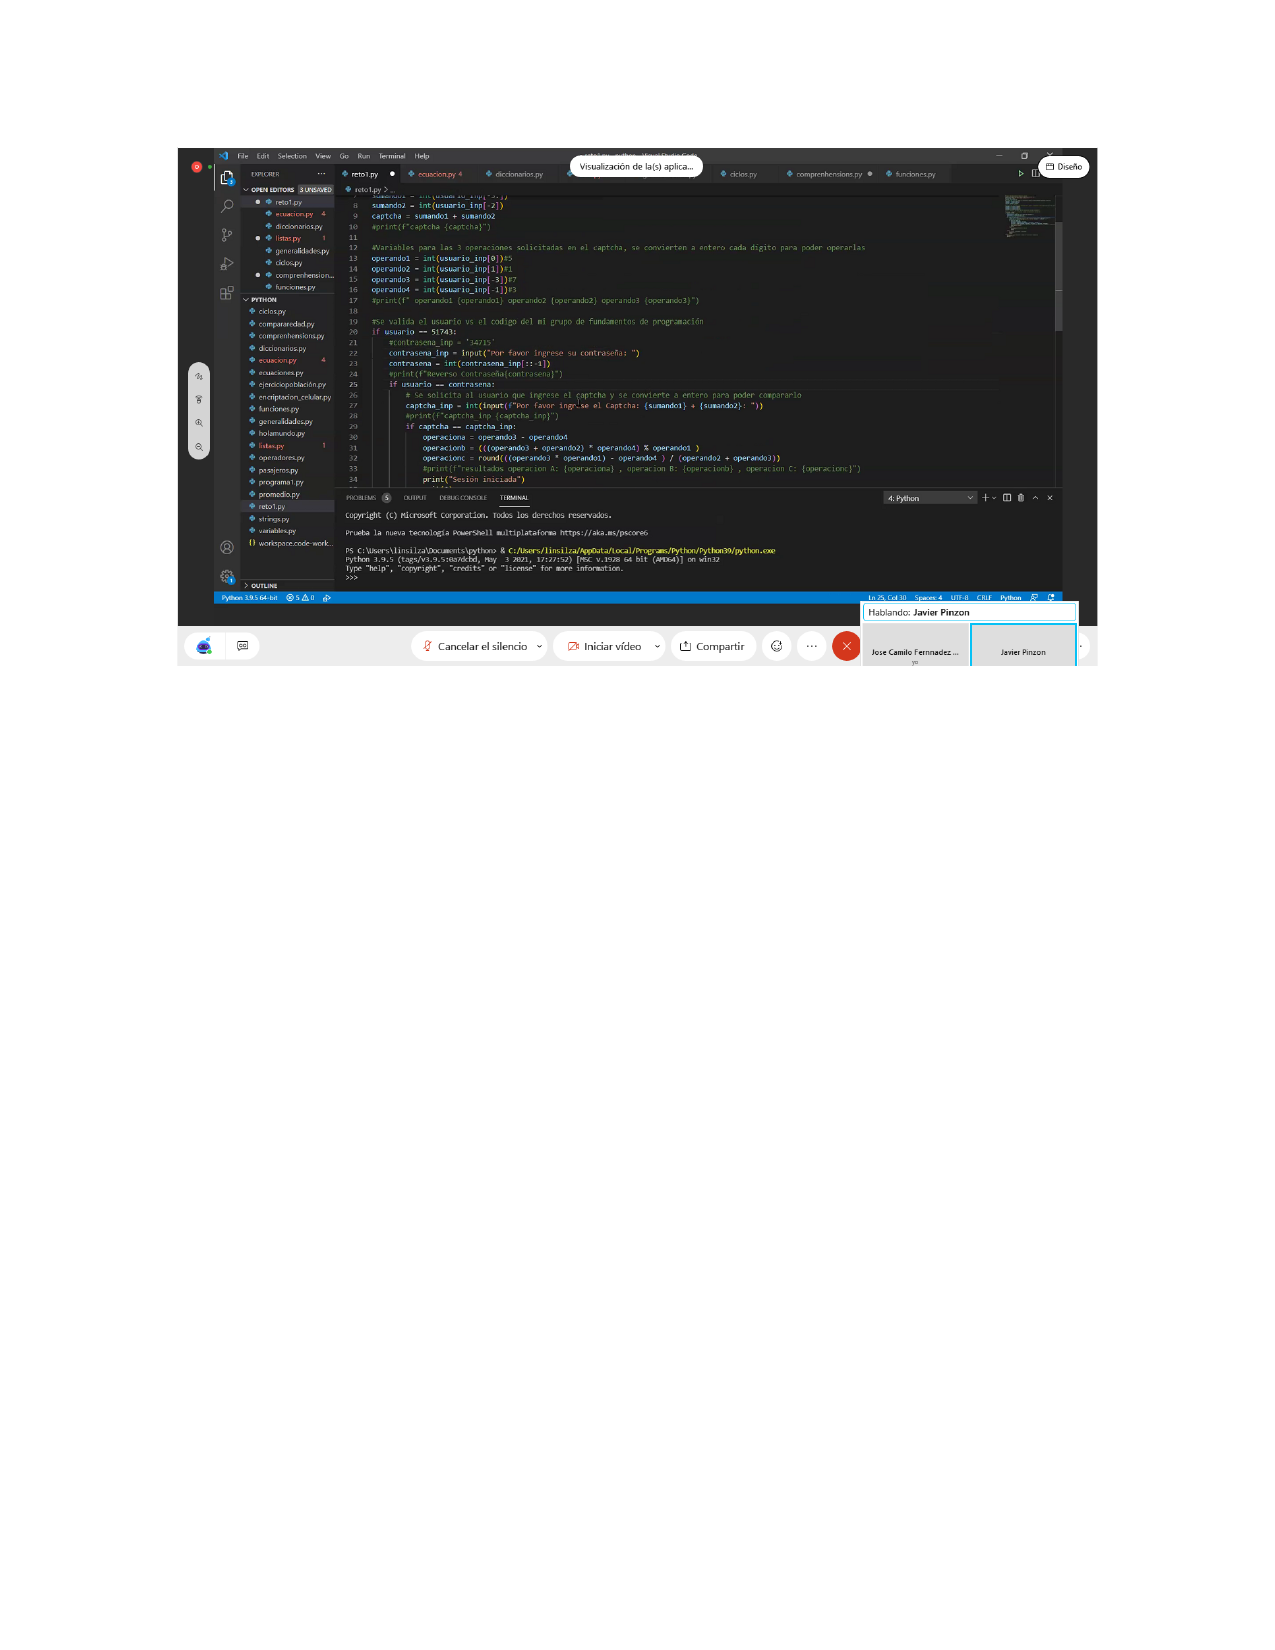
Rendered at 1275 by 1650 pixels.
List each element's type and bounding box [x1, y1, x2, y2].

picture [177, 147, 1098, 666]
picture [973, 626, 1074, 666]
